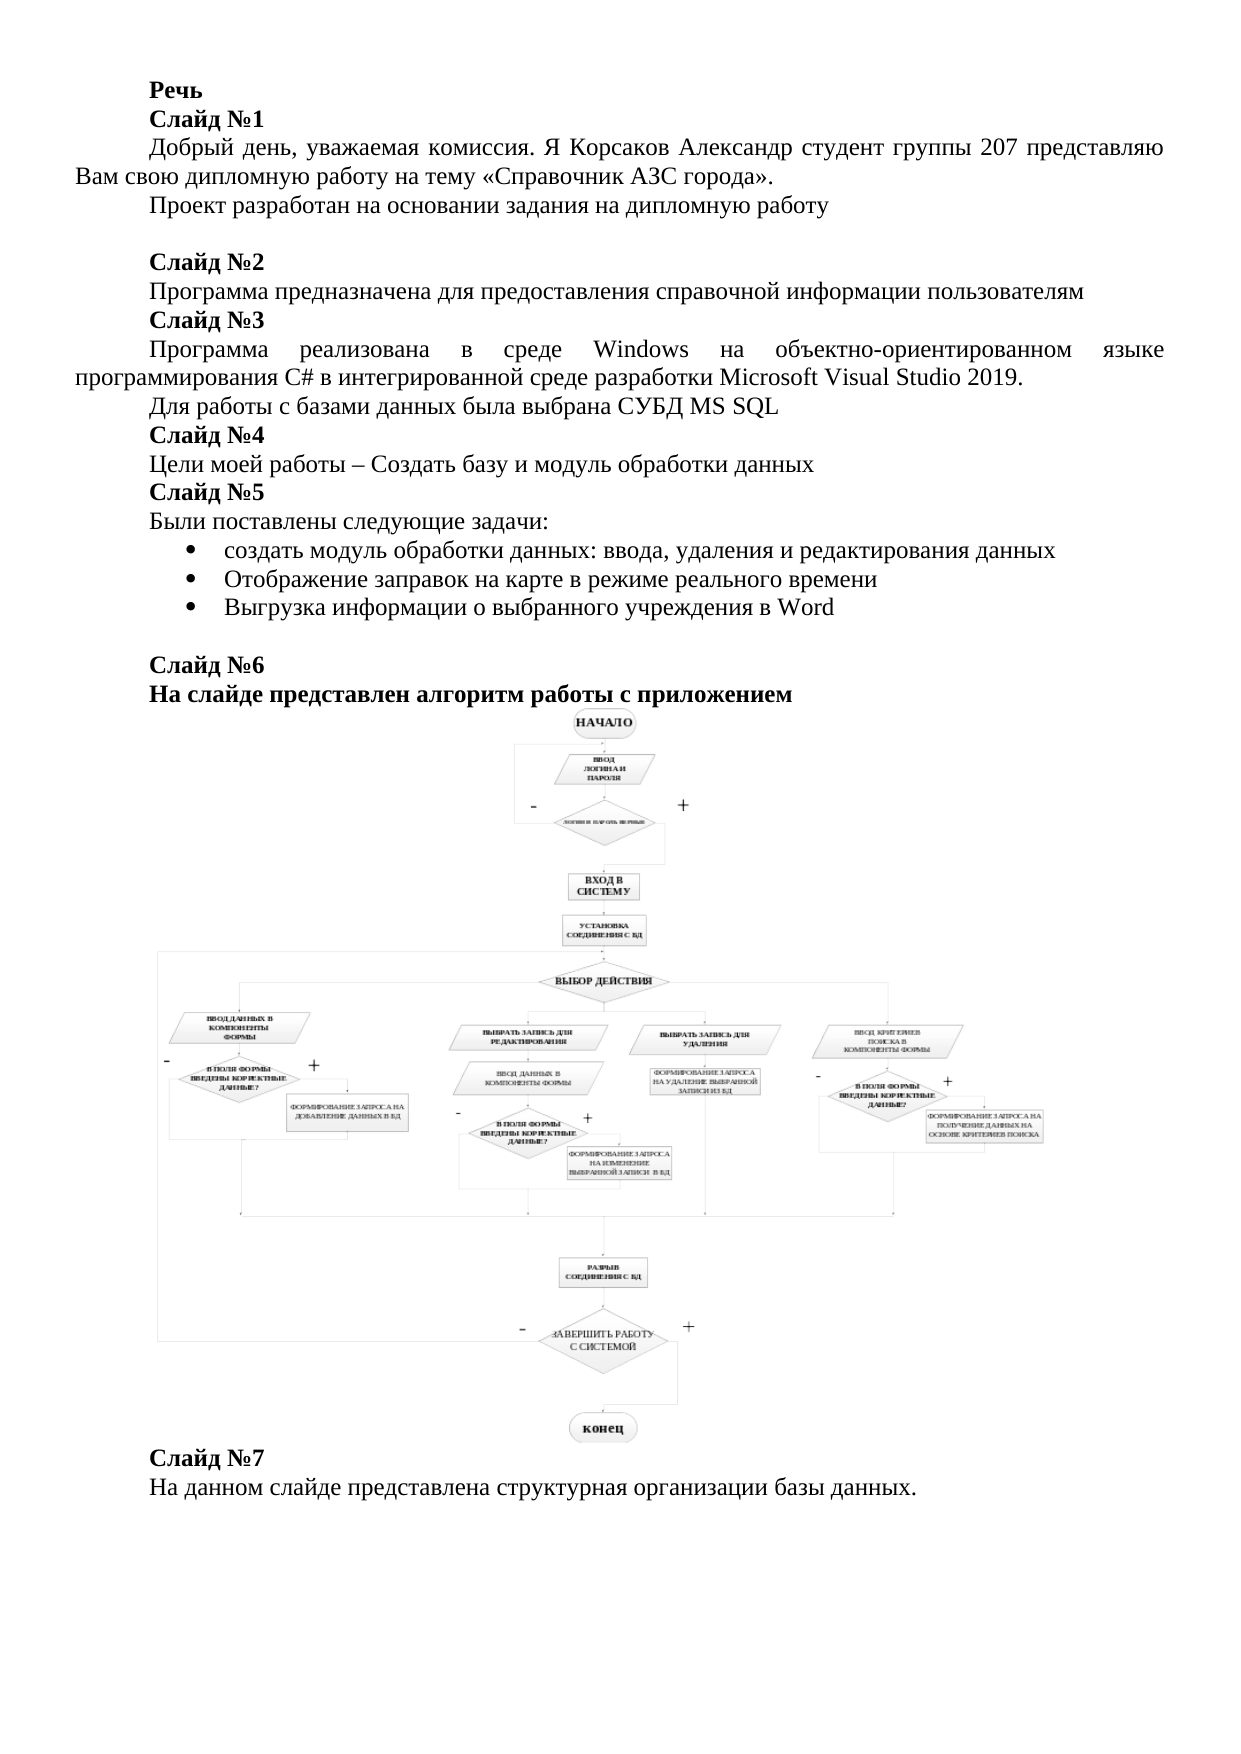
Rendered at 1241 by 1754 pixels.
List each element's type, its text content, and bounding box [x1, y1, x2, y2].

text Слайд №7 [75, 1443, 1165, 1472]
text Программа предназначена для предоставления справочной информации пользователям [75, 276, 1165, 305]
text Слайд №4 [75, 420, 1165, 449]
text Программа реализована в среде Windows на объектно-ориентированном языке программирования C# в интегрированной среде разработки Microsoft Visual Studio 2019. [75, 334, 1165, 391]
list Выгрузка информации о выбранного учреждения в Word [186, 592, 1165, 621]
text Слайд №5 [75, 477, 1165, 506]
list создать модуль обработки данных: ввода, удаления и редактирования данных [186, 535, 1165, 564]
text Слайд №6 [75, 650, 1165, 679]
text На слайде представлен алгоритм работы с приложением [75, 679, 1165, 707]
text Добрый день, уважаемая комиссия. Я Корсаков Александр студент группы 207 представляю Вам свою дипломную работу на тему «Справочник АЗС города». [75, 132, 1165, 190]
text Были поставлены следующие задачи: [75, 506, 1165, 535]
text Слайд №2 [75, 247, 1165, 276]
list Отображение заправок на карте в режиме реального времени [186, 564, 1165, 592]
text Для работы с базами данных была выбрана СУБД MS SQL [75, 391, 1165, 420]
text Проект разработан на основании задания на дипломную работу [75, 190, 1165, 219]
text Слайд №1 [75, 104, 1165, 132]
text На данном слайде представлена структурная организации базы данных. [75, 1472, 1165, 1500]
text Речь [75, 75, 1165, 104]
text Слайд №3 [75, 305, 1165, 334]
text Цели моей работы – Создать базу и модуль обработки данных [75, 449, 1165, 477]
